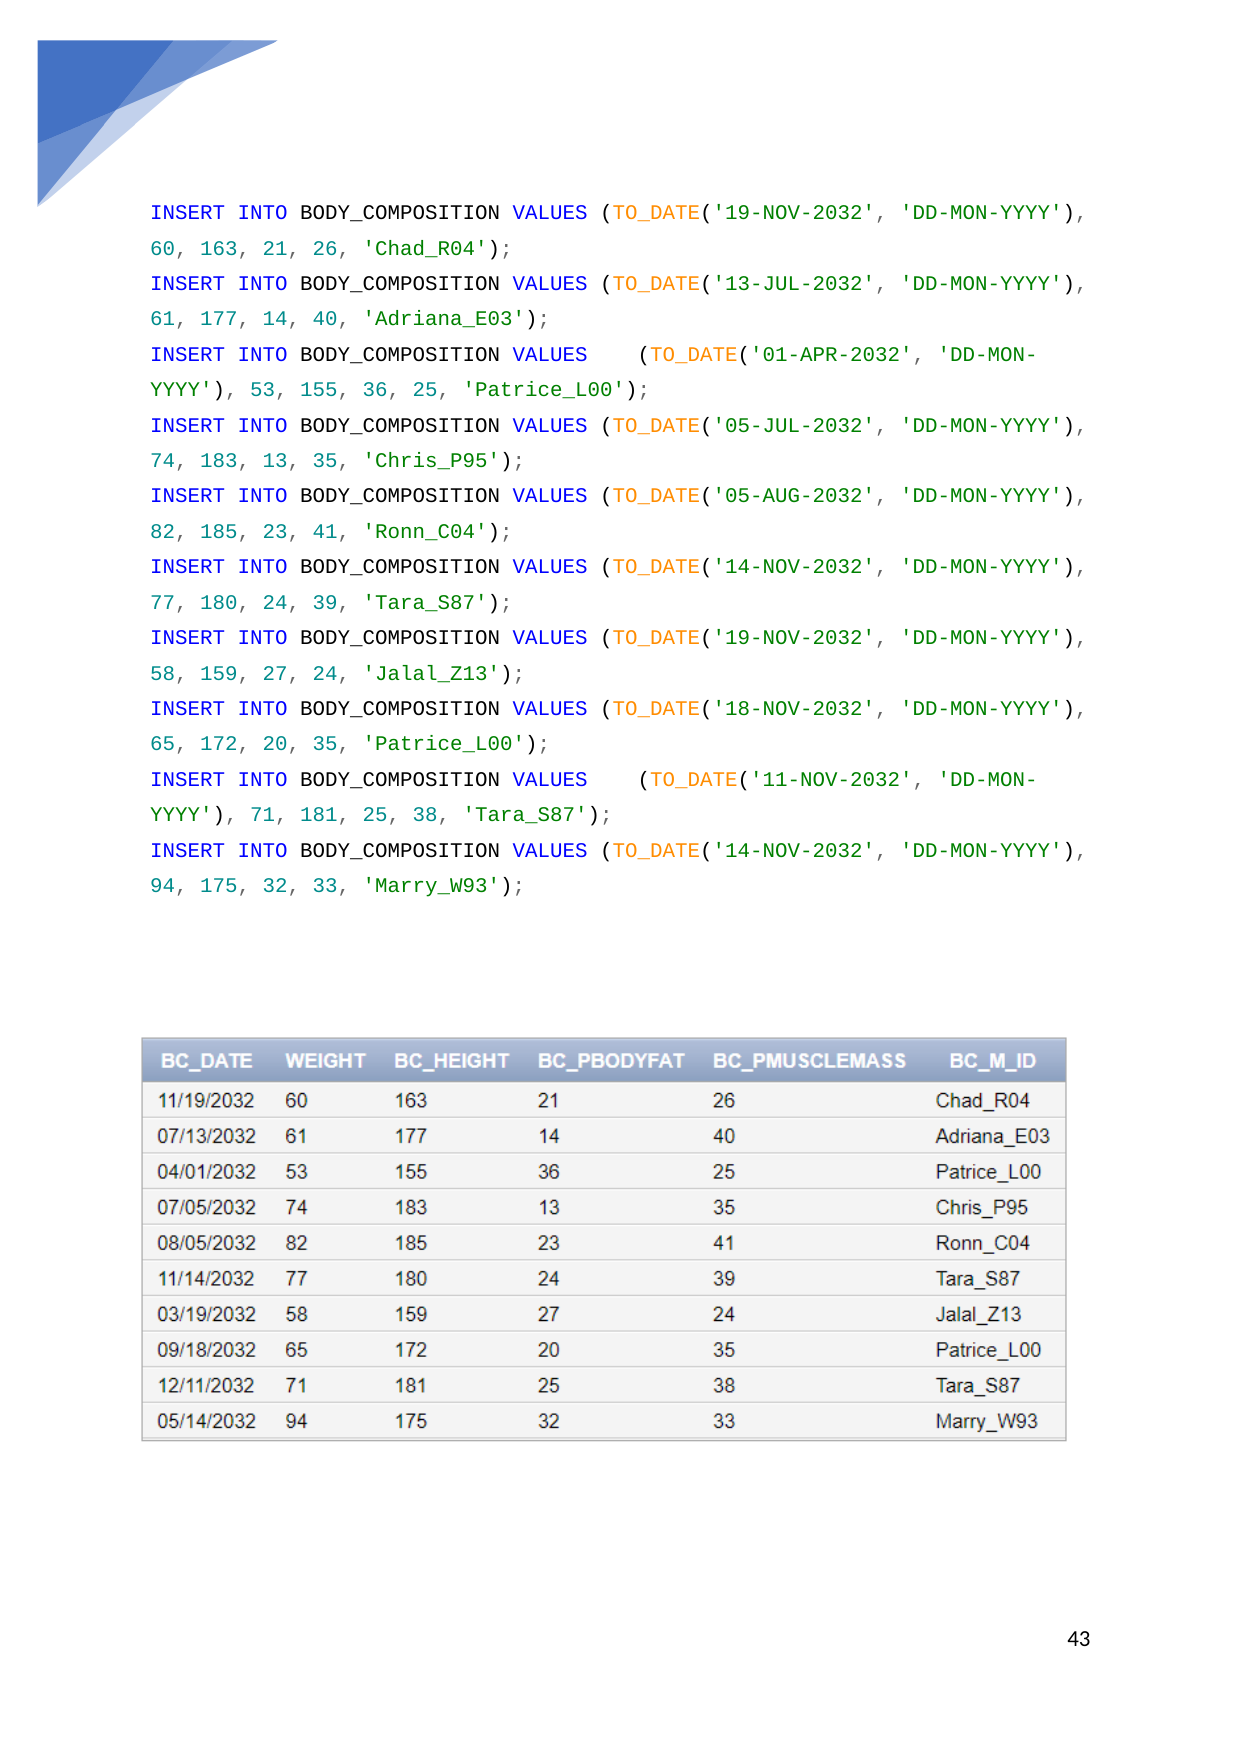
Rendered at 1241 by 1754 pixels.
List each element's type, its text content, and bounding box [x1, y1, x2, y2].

picture [37, 40, 279, 209]
picture [135, 1032, 1076, 1448]
text INSERT INTO BODY_COMPOSITION VALUES (TO_DATE('19-NOV-2032', 'DD-MON-YYYY'), 60, 163, 21, 26, 'Chad_R04'); INSERT INTO BODY_COMPOSITION VALUES (TO_DATE('13-JUL-2032', 'DD-MON-YYYY'), 61, 177, 14, 40, 'Adriana_E03'); INSERT INTO BODY_COMPOSITION VALUES (TO_DATE('01-APR-2032', 'DD-MON-YYYY'), 53, 155, 36, 25, 'Patrice_L00'); INSERT INTO BODY_COMPOSITION VALUES (TO_DATE('05-JUL-2032', 'DD-MON-YYYY'), 74, 183, 13, 35, 'Chris_P95'); INSERT INTO BODY_COMPOSITION VALUES (TO_DATE('05-AUG-2032', 'DD-MON-YYYY'), 82, 185, 23, 41, 'Ronn_C04'); INSERT INTO BODY_COMPOSITION VALUES (TO_DATE('14-NOV-2032', 'DD-MON-YYYY'), 77, 180, 24, 39, 'Tara_S87'); INSERT INTO BODY_COMPOSITION VALUES (TO_DATE('19-NOV-2032', 'DD-MON-YYYY'), 58, 159, 27, 24, 'Jalal_Z13'); INSERT INTO BODY_COMPOSITION VALUES (TO_DATE('18-NOV-2032', 'DD-MON-YYYY'), 65, 172, 20, 35, 'Patrice_L00'); INSERT INTO BODY_COMPOSITION VALUES (TO_DATE('11-NOV-2032', 'DD-MON-YYYY'), 71, 181, 25, 38, 'Tara_S87'); INSERT INTO BODY_COMPOSITION VALUES (TO_DATE('14-NOV-2032', 'DD-MON-YYYY'), 94, 175, 32, 33, 'Marry_W93'); [150, 202, 1090, 976]
